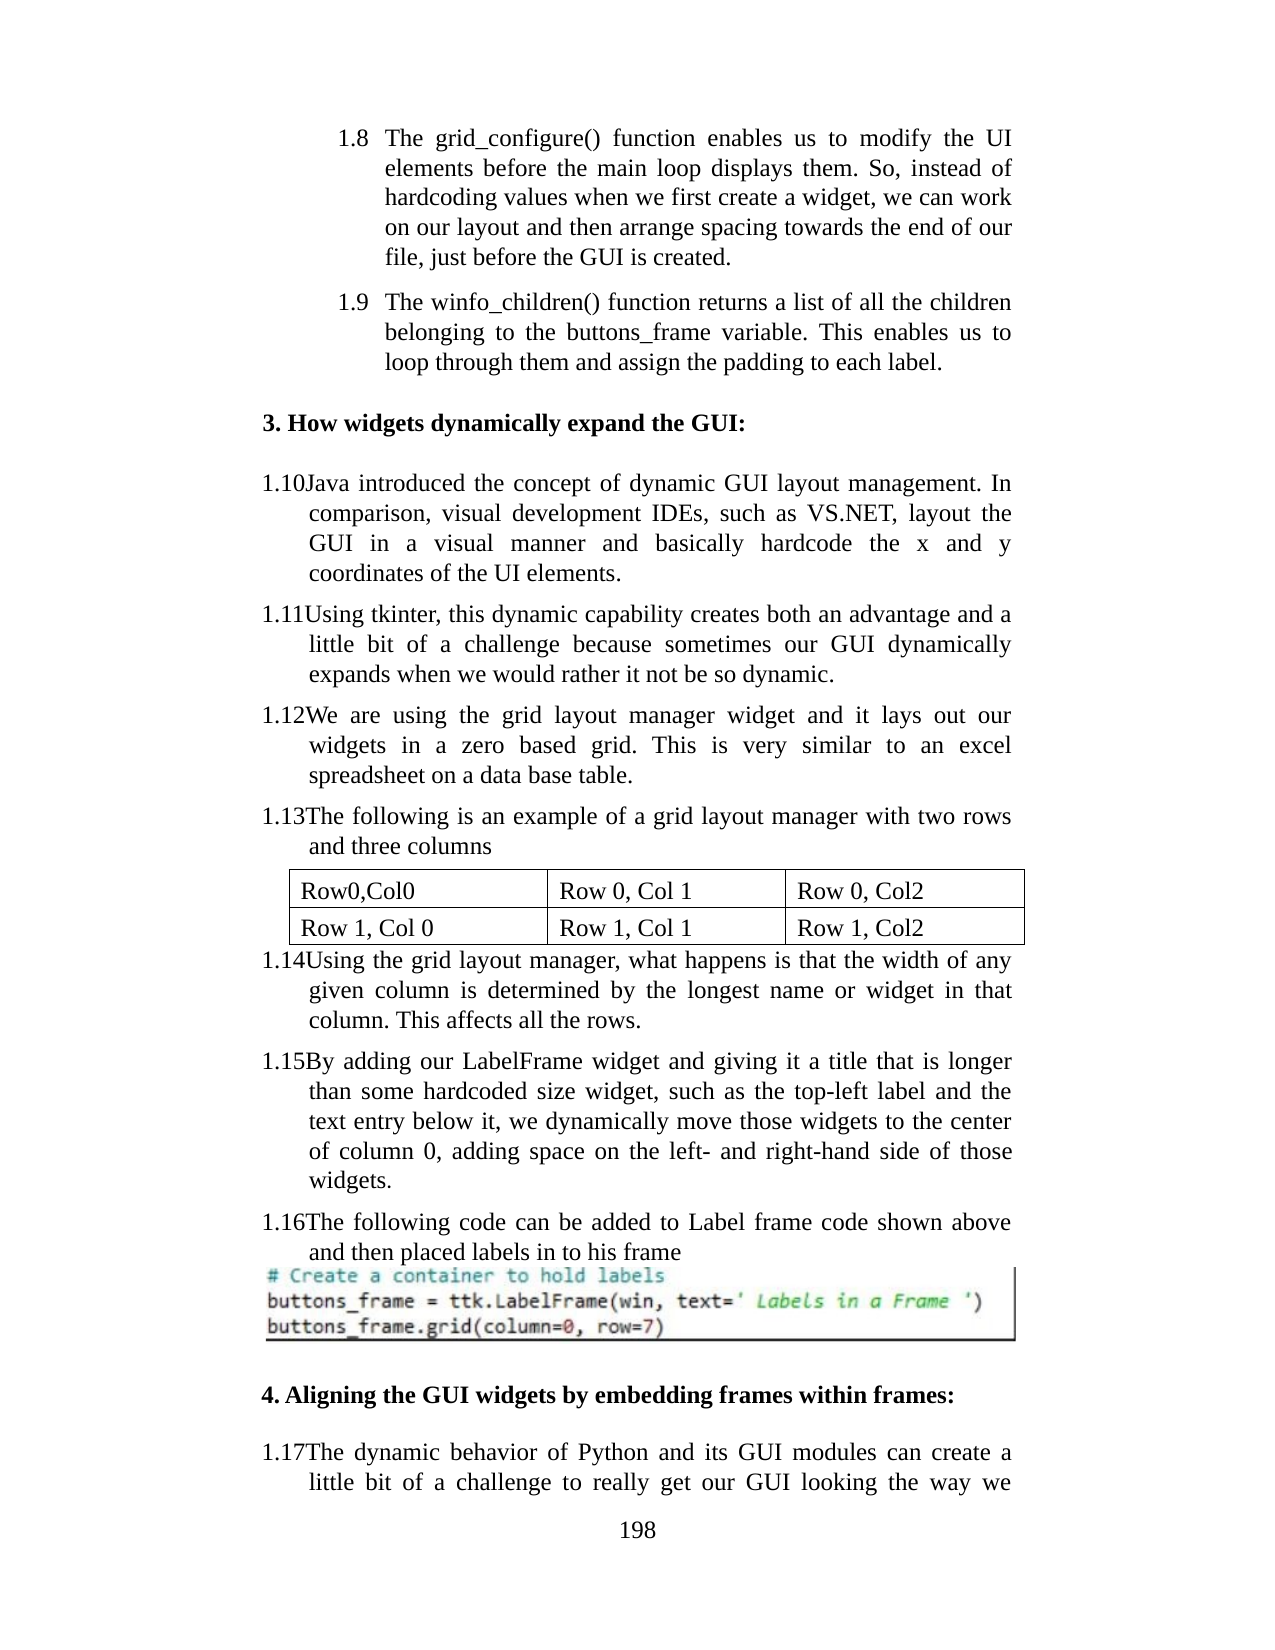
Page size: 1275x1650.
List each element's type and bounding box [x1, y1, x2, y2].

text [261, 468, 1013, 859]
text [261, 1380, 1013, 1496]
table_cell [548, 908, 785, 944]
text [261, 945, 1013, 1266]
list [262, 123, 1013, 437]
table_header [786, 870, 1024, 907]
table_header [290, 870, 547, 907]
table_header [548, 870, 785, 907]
picture [265, 1267, 1016, 1344]
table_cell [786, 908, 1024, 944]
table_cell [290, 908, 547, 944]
